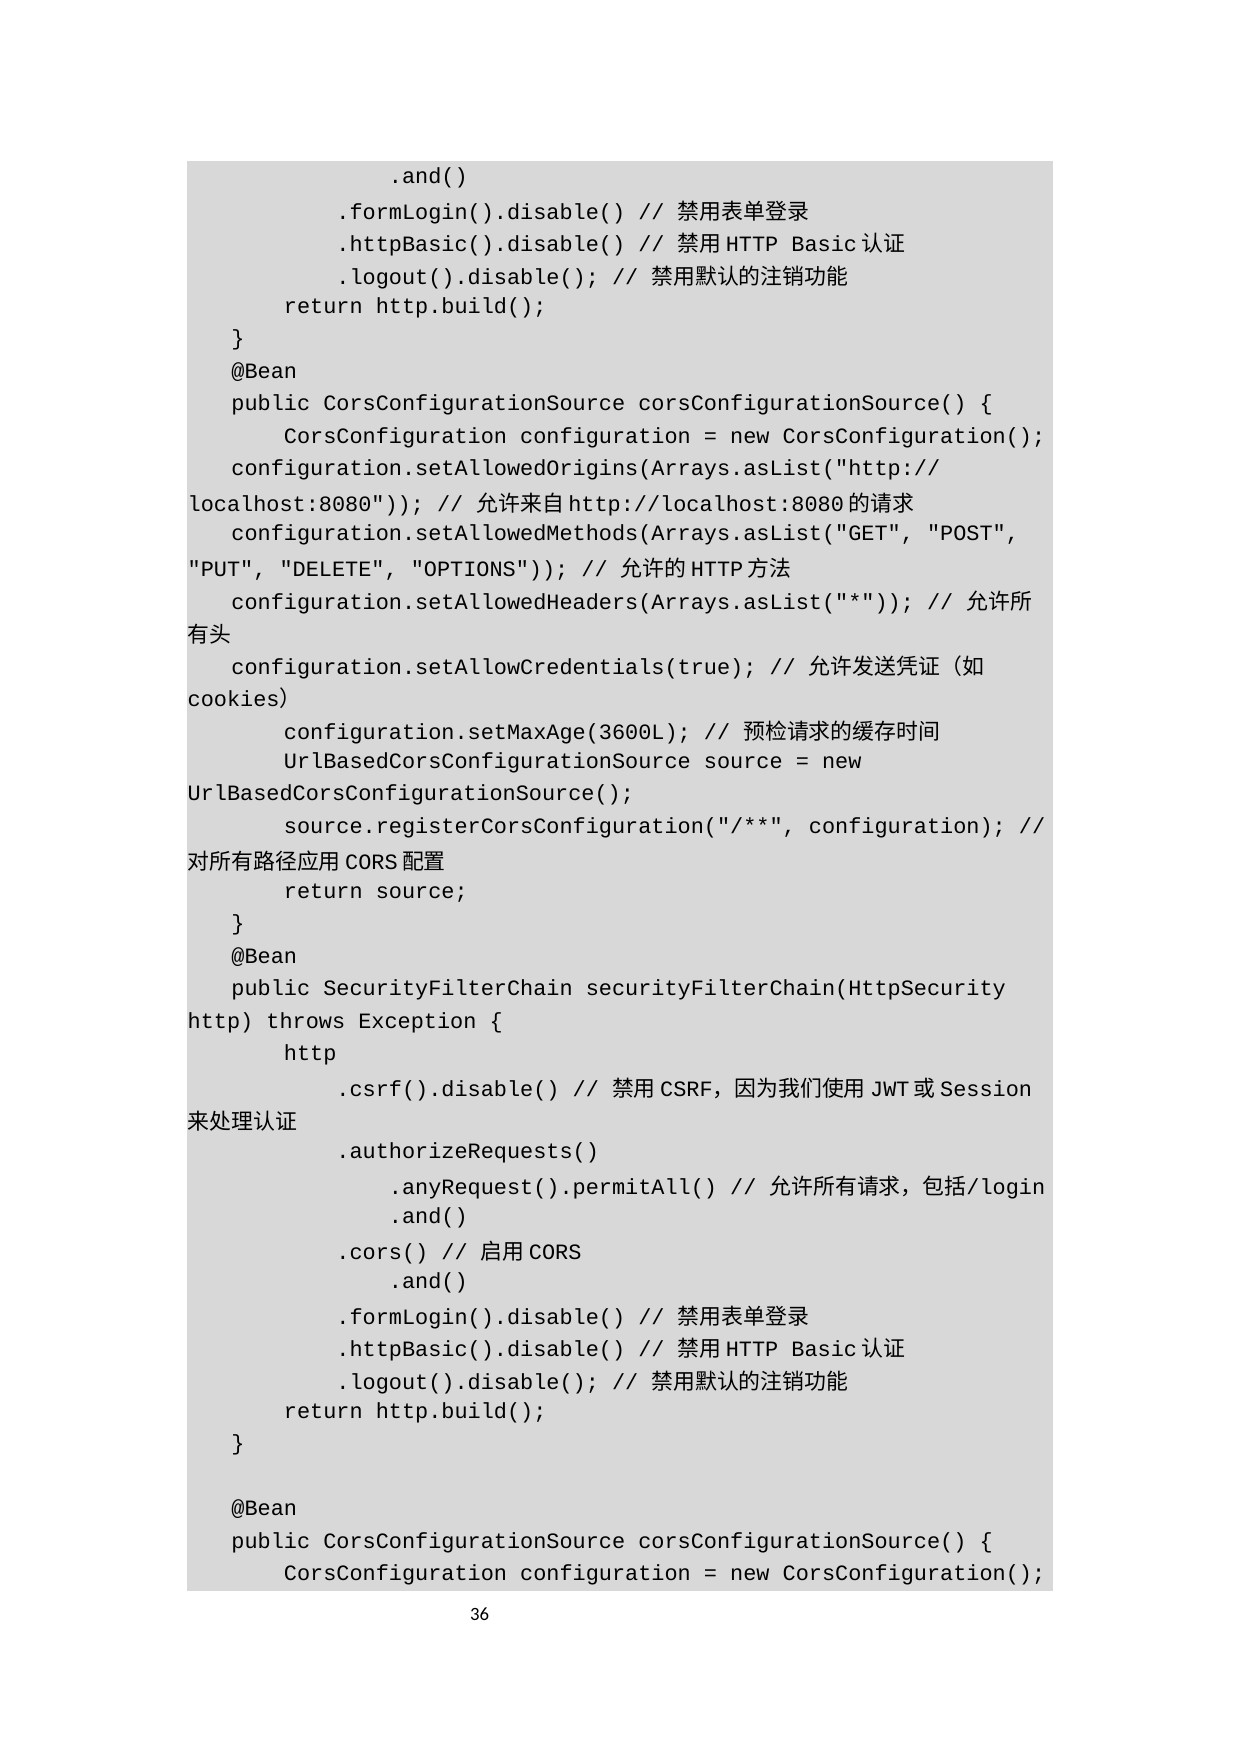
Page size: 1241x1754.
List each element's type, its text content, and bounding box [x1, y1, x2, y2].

text } [187, 324, 1053, 356]
text } [187, 909, 1053, 941]
text configuration.setMaxAge(3600L); // 预检请求的缓存时间 [187, 714, 1053, 746]
text .logout().disable(); // 禁用默认的注销功能 [187, 259, 1053, 291]
text .and() [187, 161, 1053, 194]
text .httpBasic().disable() // 禁用HTTP Basic认证 [187, 1331, 1053, 1364]
text .anyRequest().permitAll() // 允许所有请求，包括/login [187, 1169, 1053, 1201]
text configuration.setAllowedHeaders(Arrays.asList("*")); // 允许所有头 [187, 584, 1053, 649]
text public SecurityFilterChain securityFilterChain(HttpSecurity http) throws Exception { [187, 974, 1053, 1039]
text configuration.setAllowCredentials(true); // 允许发送凭证（如cookies） [187, 649, 1053, 714]
text UrlBasedCorsConfigurationSource source = new UrlBasedCorsConfigurationSource(); [187, 746, 1053, 811]
text return source; [187, 876, 1053, 909]
text .and() [187, 1266, 1053, 1299]
text CorsConfiguration configuration = new CorsConfiguration(); [187, 421, 1053, 454]
text @Bean [187, 356, 1053, 389]
text @Bean [187, 1494, 1053, 1526]
text .formLogin().disable() // 禁用表单登录 [187, 1299, 1053, 1331]
text .csrf().disable() // 禁用CSRF，因为我们使用JWT或Session来处理认证 [187, 1071, 1053, 1136]
text .authorizeRequests() [187, 1136, 1053, 1169]
text source.registerCorsConfiguration("/**", configuration); // 对所有路径应用CORS配置 [187, 811, 1053, 876]
text .httpBasic().disable() // 禁用HTTP Basic认证 [187, 226, 1053, 259]
text return http.build(); [187, 1396, 1053, 1429]
text } [187, 1429, 1053, 1461]
text return http.build(); [187, 291, 1053, 324]
text public CorsConfigurationSource corsConfigurationSource() { [187, 1526, 1053, 1559]
text public CorsConfigurationSource corsConfigurationSource() { [187, 389, 1053, 421]
text .logout().disable(); // 禁用默认的注销功能 [187, 1364, 1053, 1396]
text CorsConfiguration configuration = new CorsConfiguration(); [187, 1559, 1053, 1591]
text http [187, 1039, 1053, 1071]
text @Bean [187, 941, 1053, 974]
text configuration.setAllowedOrigins(Arrays.asList("http://localhost:8080")); // 允许来自http://localhost:8080的请求 [187, 454, 1053, 519]
text .formLogin().disable() // 禁用表单登录 [187, 194, 1053, 226]
text .cors() // 启用CORS [187, 1234, 1053, 1266]
text configuration.setAllowedMethods(Arrays.asList("GET", "POST", "PUT", "DELETE", "OPTIONS")); // 允许的HTTP方法 [187, 519, 1053, 584]
text .and() [187, 1201, 1053, 1234]
